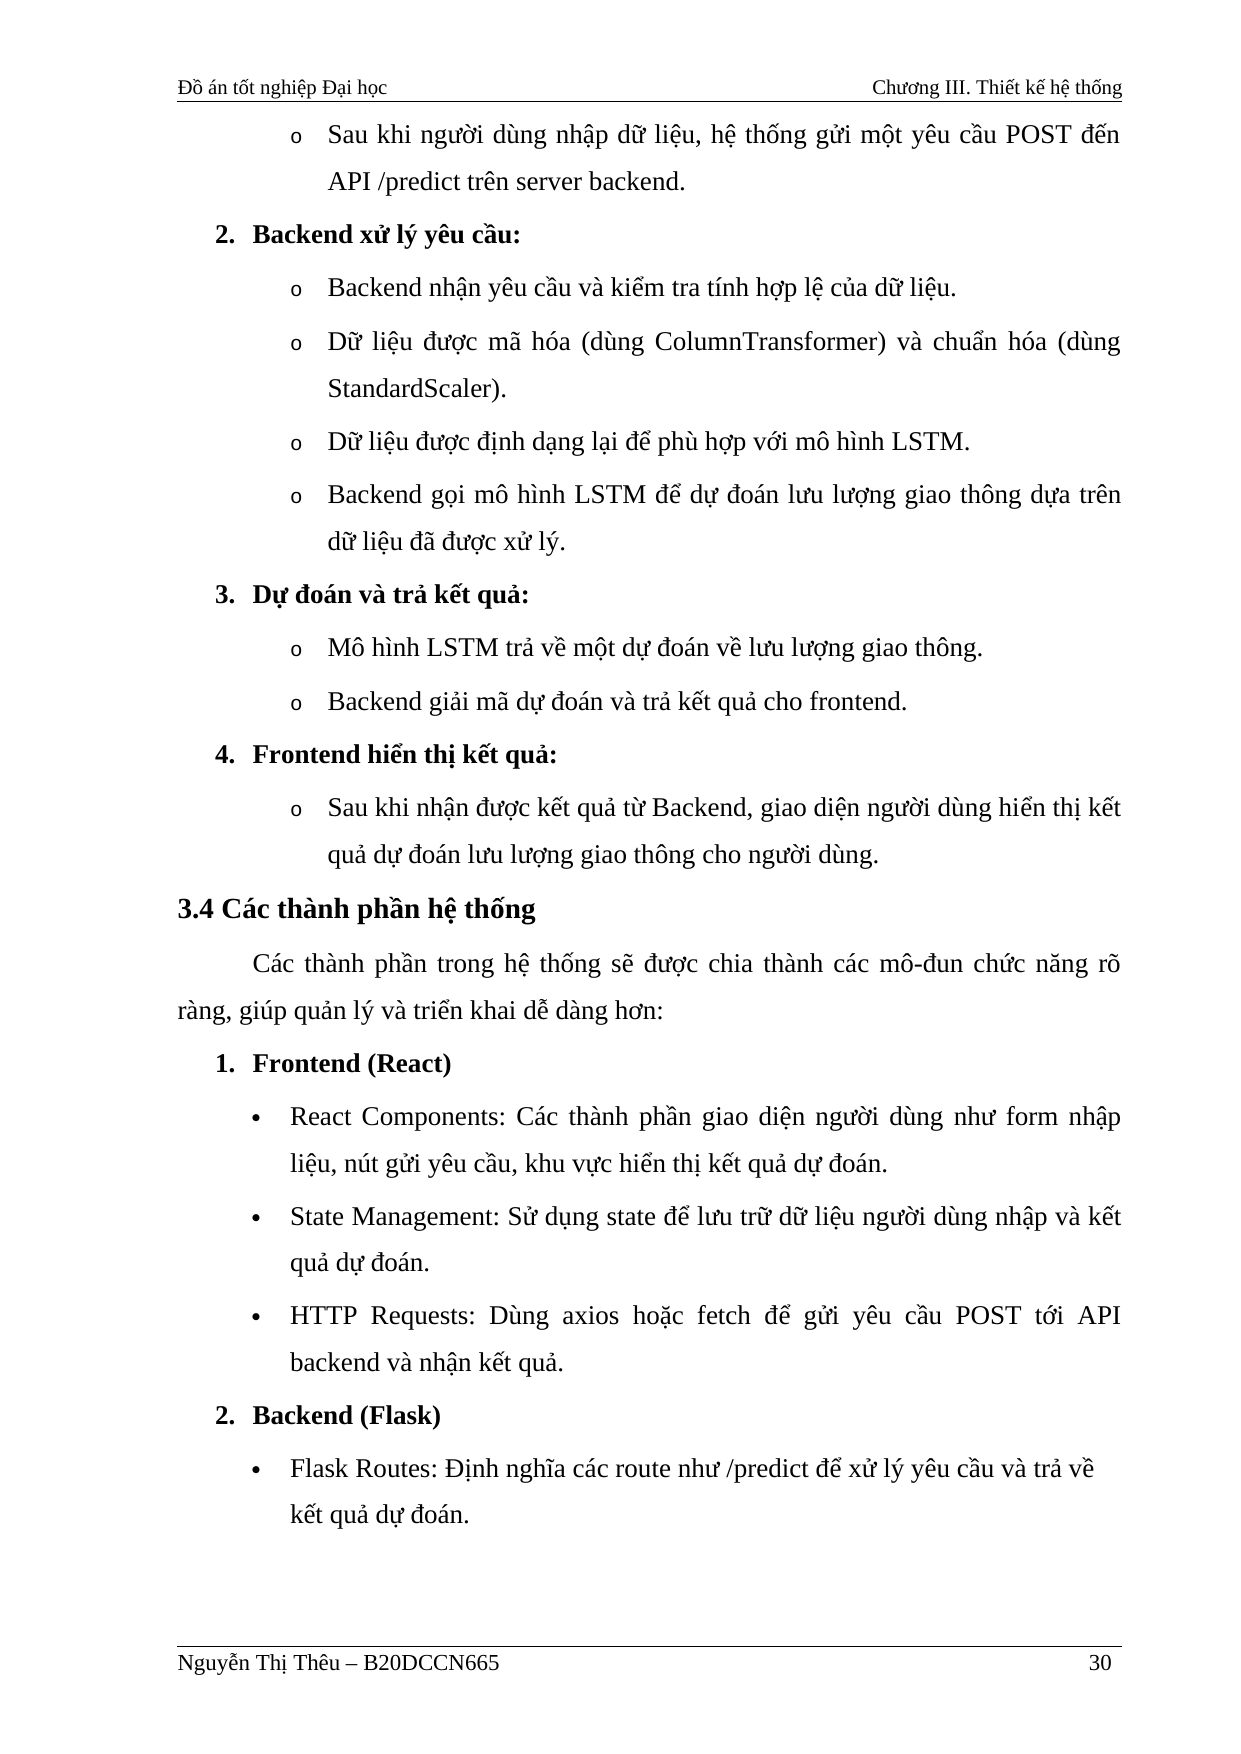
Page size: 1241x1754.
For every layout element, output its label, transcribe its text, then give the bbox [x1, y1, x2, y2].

list Dữ liệu được mã hóa (dùng ColumnTransformer) và chuẩn hóa (dùng StandardScaler). [290, 324, 1122, 403]
list React Components: Các thành phần giao diện người dùng như form nhập liệu, nút gửi yêu cầu, khu vực hiển thị kết quả dự đoán. [252, 1100, 1122, 1178]
list Backend nhận yêu cầu và kiểm tra tính hợp lệ của dữ liệu. [290, 271, 1122, 303]
list Mô hình LSTM trả về một dự đoán về lưu lượng giao thông. [290, 631, 1122, 663]
list Backend (Flask) [215, 1399, 1122, 1430]
list Dự đoán và trả kết quả: [215, 578, 1122, 609]
subtitle 3.4 Các thành phần hệ thống [177, 891, 1122, 924]
list Sau khi nhận được kết quả từ Backend, giao diện người dùng hiển thị kết quả dự đoán lưu lượng giao thông cho người dùng. [290, 791, 1122, 869]
list HTTP Requests: Dùng axios hoặc fetch để gửi yêu cầu POST tới API backend và nhận kết quả. [252, 1299, 1122, 1377]
list Backend gọi mô hình LSTM để dự đoán lưu lượng giao thông dựa trên dữ liệu đã được xử lý. [290, 478, 1122, 556]
list Sau khi người dùng nhập dữ liệu, hệ thống gửi một yêu cầu POST đến API /predict trên server backend. [290, 118, 1122, 196]
list Backend xử lý yêu cầu: [215, 218, 1122, 249]
list State Management: Sử dụng state để lưu trữ dữ liệu người dùng nhập và kết quả dự đoán. [252, 1200, 1122, 1277]
list Frontend hiển thị kết quả: [215, 738, 1122, 769]
text Các thành phần trong hệ thống sẽ được chia thành các mô-đun chức năng rõ ràng, giúp quản lý và triển khai dễ dàng hơn: [177, 948, 1122, 1025]
list Flask Routes: Định nghĩa các route như /predict để xử lý yêu cầu và trả về kết quả dự đoán. [252, 1452, 1122, 1529]
list Backend giải mã dự đoán và trả kết quả cho frontend. [290, 684, 1122, 716]
list Frontend (React) [215, 1047, 1122, 1078]
list Dữ liệu được định dạng lại để phù hợp với mô hình LSTM. [290, 424, 1122, 456]
